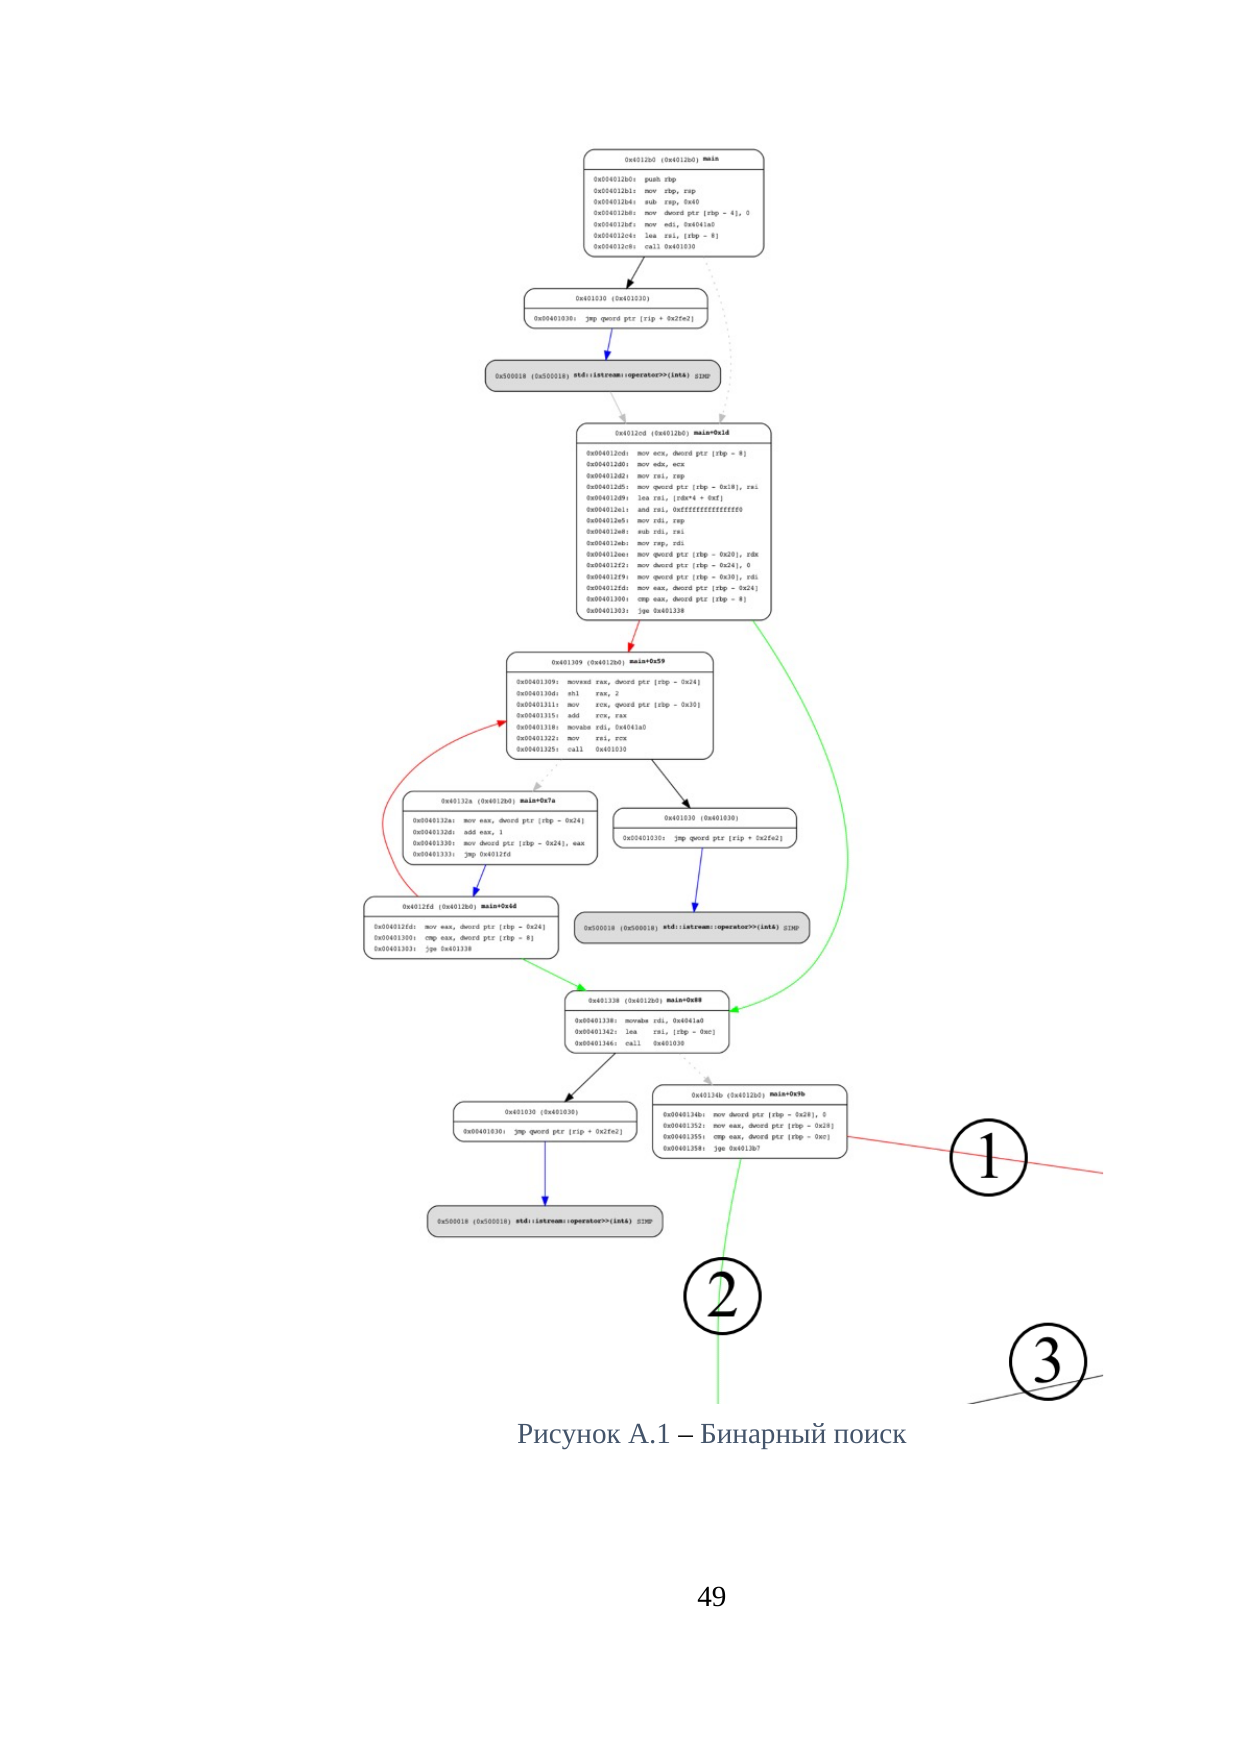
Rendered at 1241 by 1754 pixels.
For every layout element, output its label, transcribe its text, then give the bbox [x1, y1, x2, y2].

picture [194, 118, 1104, 1404]
text Рисунок A.1 – Бинарный поиск [195, 1416, 1169, 1449]
